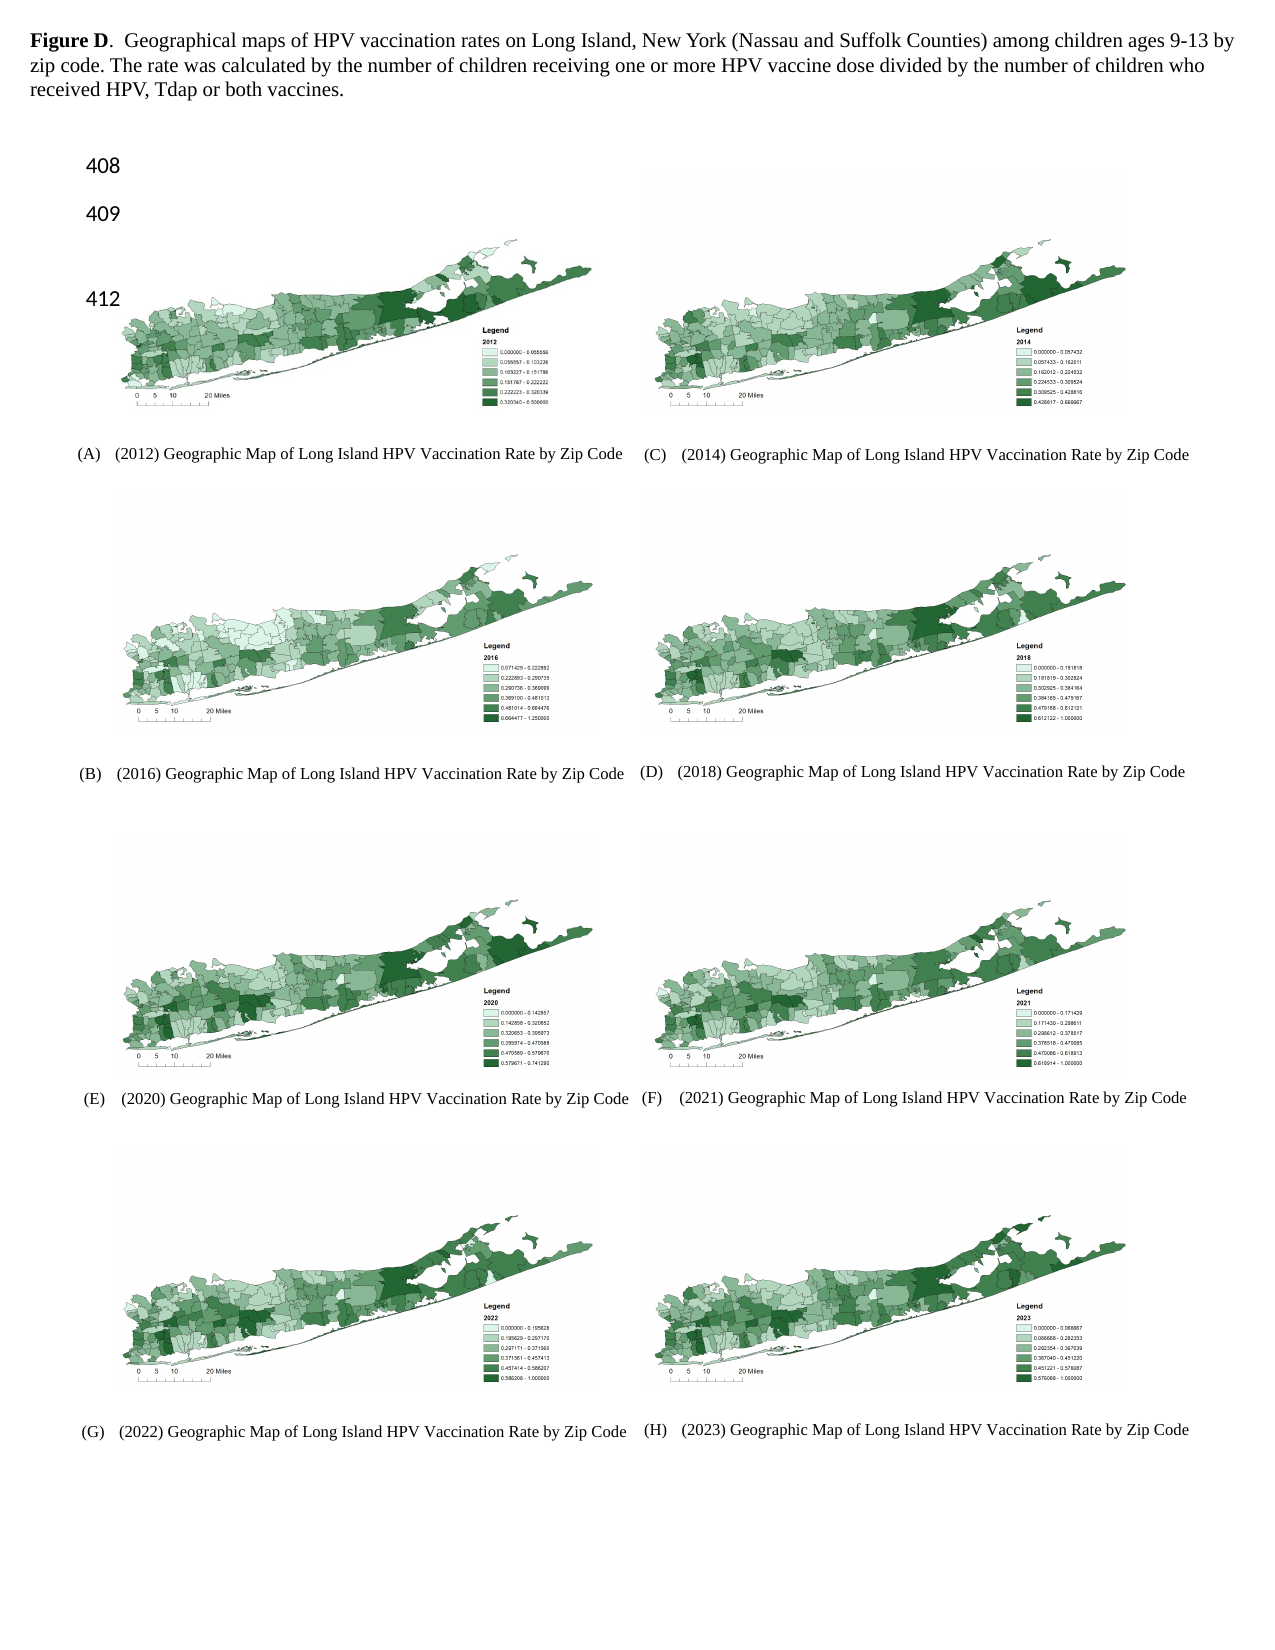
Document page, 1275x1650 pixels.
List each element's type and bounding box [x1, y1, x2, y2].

picture [114, 834, 594, 1075]
picture [646, 834, 1127, 1075]
picture [646, 173, 1127, 414]
picture [113, 208, 117, 218]
picture [646, 489, 1127, 730]
picture [114, 1149, 594, 1390]
picture [114, 489, 594, 730]
picture [113, 173, 594, 414]
picture [646, 1149, 1127, 1390]
